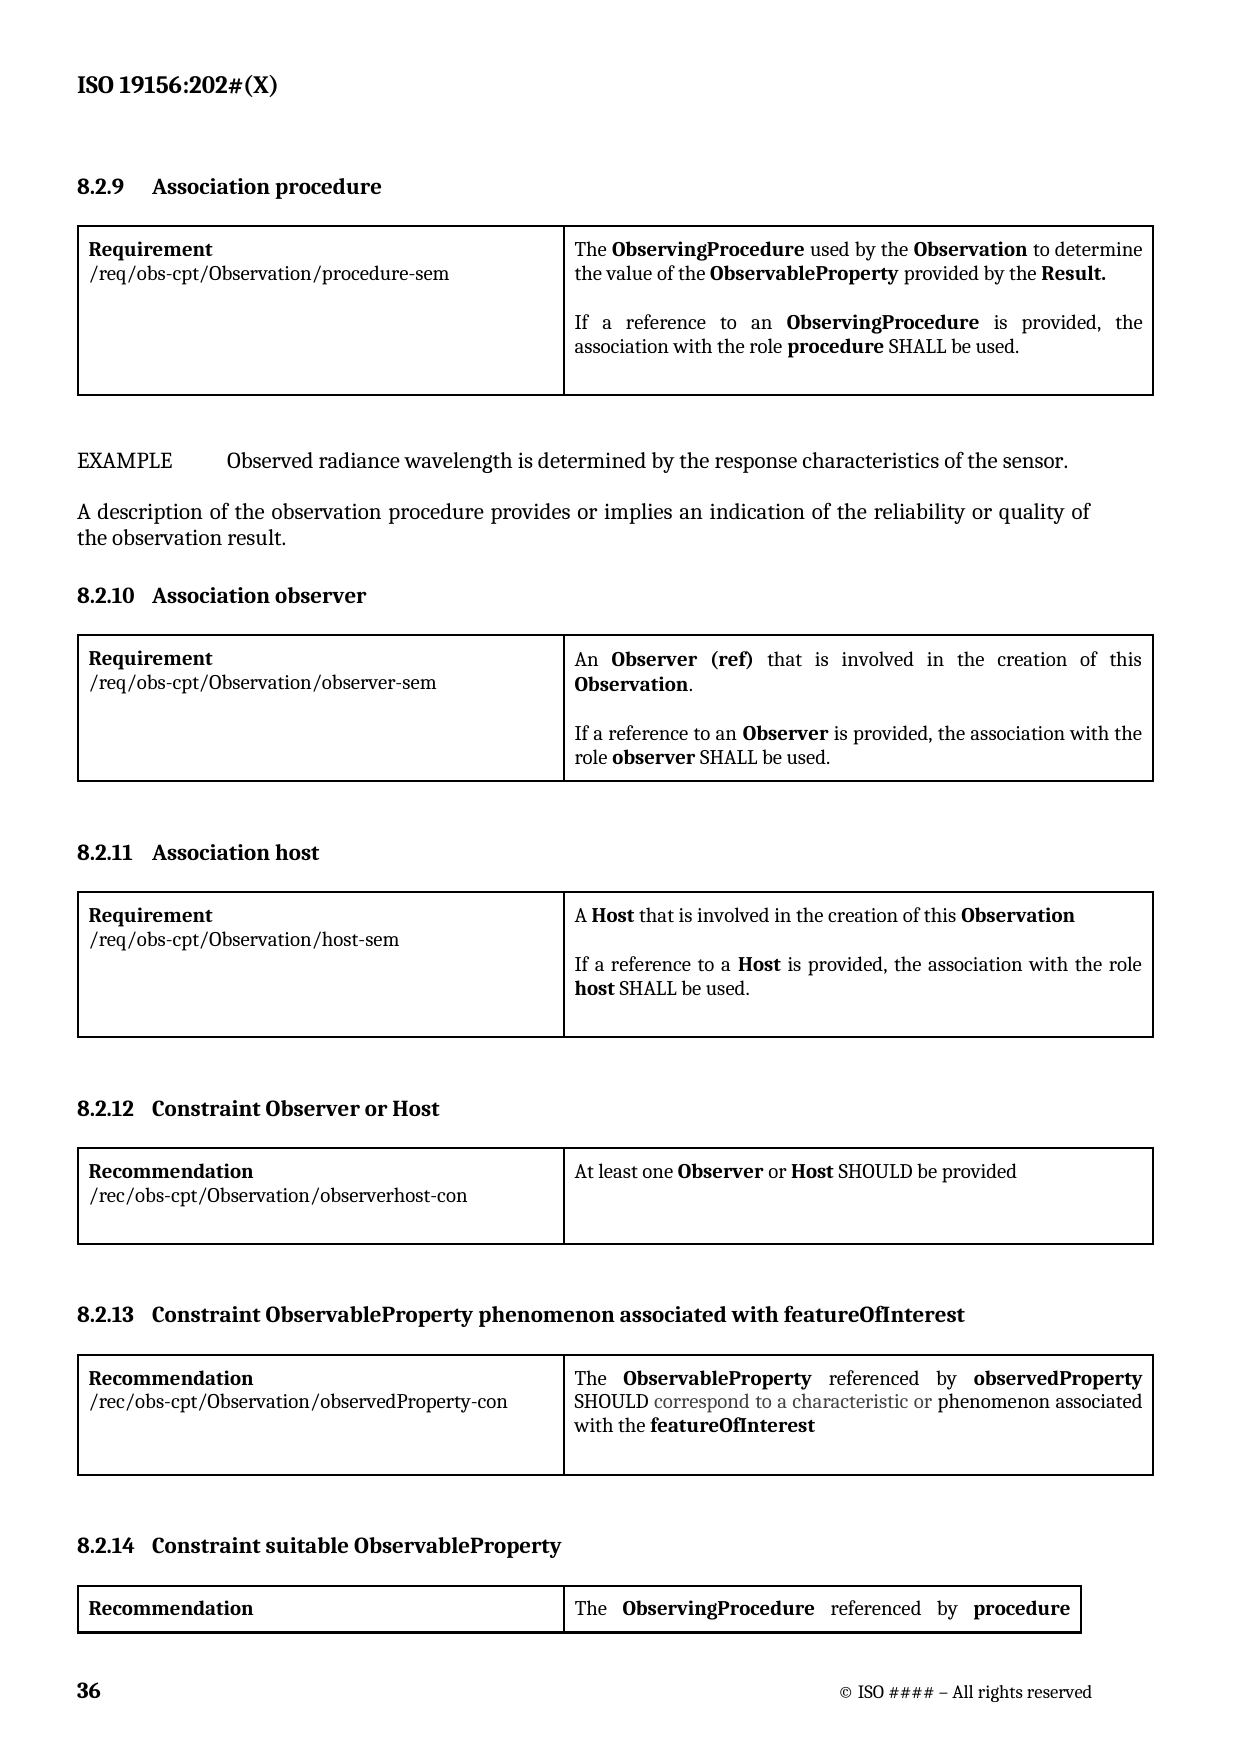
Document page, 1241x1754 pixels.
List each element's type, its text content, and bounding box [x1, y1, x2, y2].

subtitle Constraint Observer or Host [77, 1095, 1092, 1122]
table_header At least one Observer or Host SHOULD be provided [565, 1149, 1152, 1243]
subtitle Constraint ObservableProperty phenomenon associated with featureOfInterest [77, 1302, 1092, 1329]
table_header The ObservableProperty referenced by observedProperty SHOULD correspond to a characteristic or phenomenon associated with the featureOfInterest [565, 1356, 1152, 1473]
table_header A Host that is involved in the creation of this Observation If a reference to a Host is provided, the association with the role host SHALL be used. [565, 893, 1152, 1036]
text EXAMPLE Observed radiance wavelength is determined by the response characteristics of the sensor. [77, 447, 1092, 474]
table_header Recommendation /rec/obs-cpt/Observation/procedure-con [79, 1587, 563, 1631]
table_header The ObservingProcedure referenced by procedure SHOULD be suitable for the associated ObservableProperty [565, 1587, 1080, 1631]
subtitle Association observer [77, 583, 1092, 609]
subtitle Association host [77, 839, 1092, 866]
table_header Requirement /req/obs-cpt/Observation/procedure-sem [79, 227, 563, 394]
subtitle Association procedure [77, 174, 1092, 200]
table_header Requirement /req/obs-cpt/Observation/host-sem [79, 893, 563, 1036]
table_header Recommendation /rec/obs-cpt/Observation/observedProperty-con [79, 1356, 563, 1473]
table_header An Observer (ref) that is involved in the creation of this Observation. If a reference to an Observer is provided, the association with the role observer SHALL be used. [565, 636, 1152, 780]
text A description of the observation procedure provides or implies an indication of the reliability or quality of the observation result. [77, 499, 1092, 551]
table_header The ObservingProcedure used by the Observation to determine the value of the ObservableProperty provided by the Result. If a reference to an ObservingProcedure is provided, the association with the role procedure SHALL be used. [565, 227, 1152, 394]
table_header Requirement /req/obs-cpt/Observation/observer-sem [79, 636, 563, 780]
subtitle Constraint suitable ObservableProperty [77, 1533, 1092, 1559]
table_header Recommendation /rec/obs-cpt/Observation/observerhost-con [79, 1149, 563, 1243]
